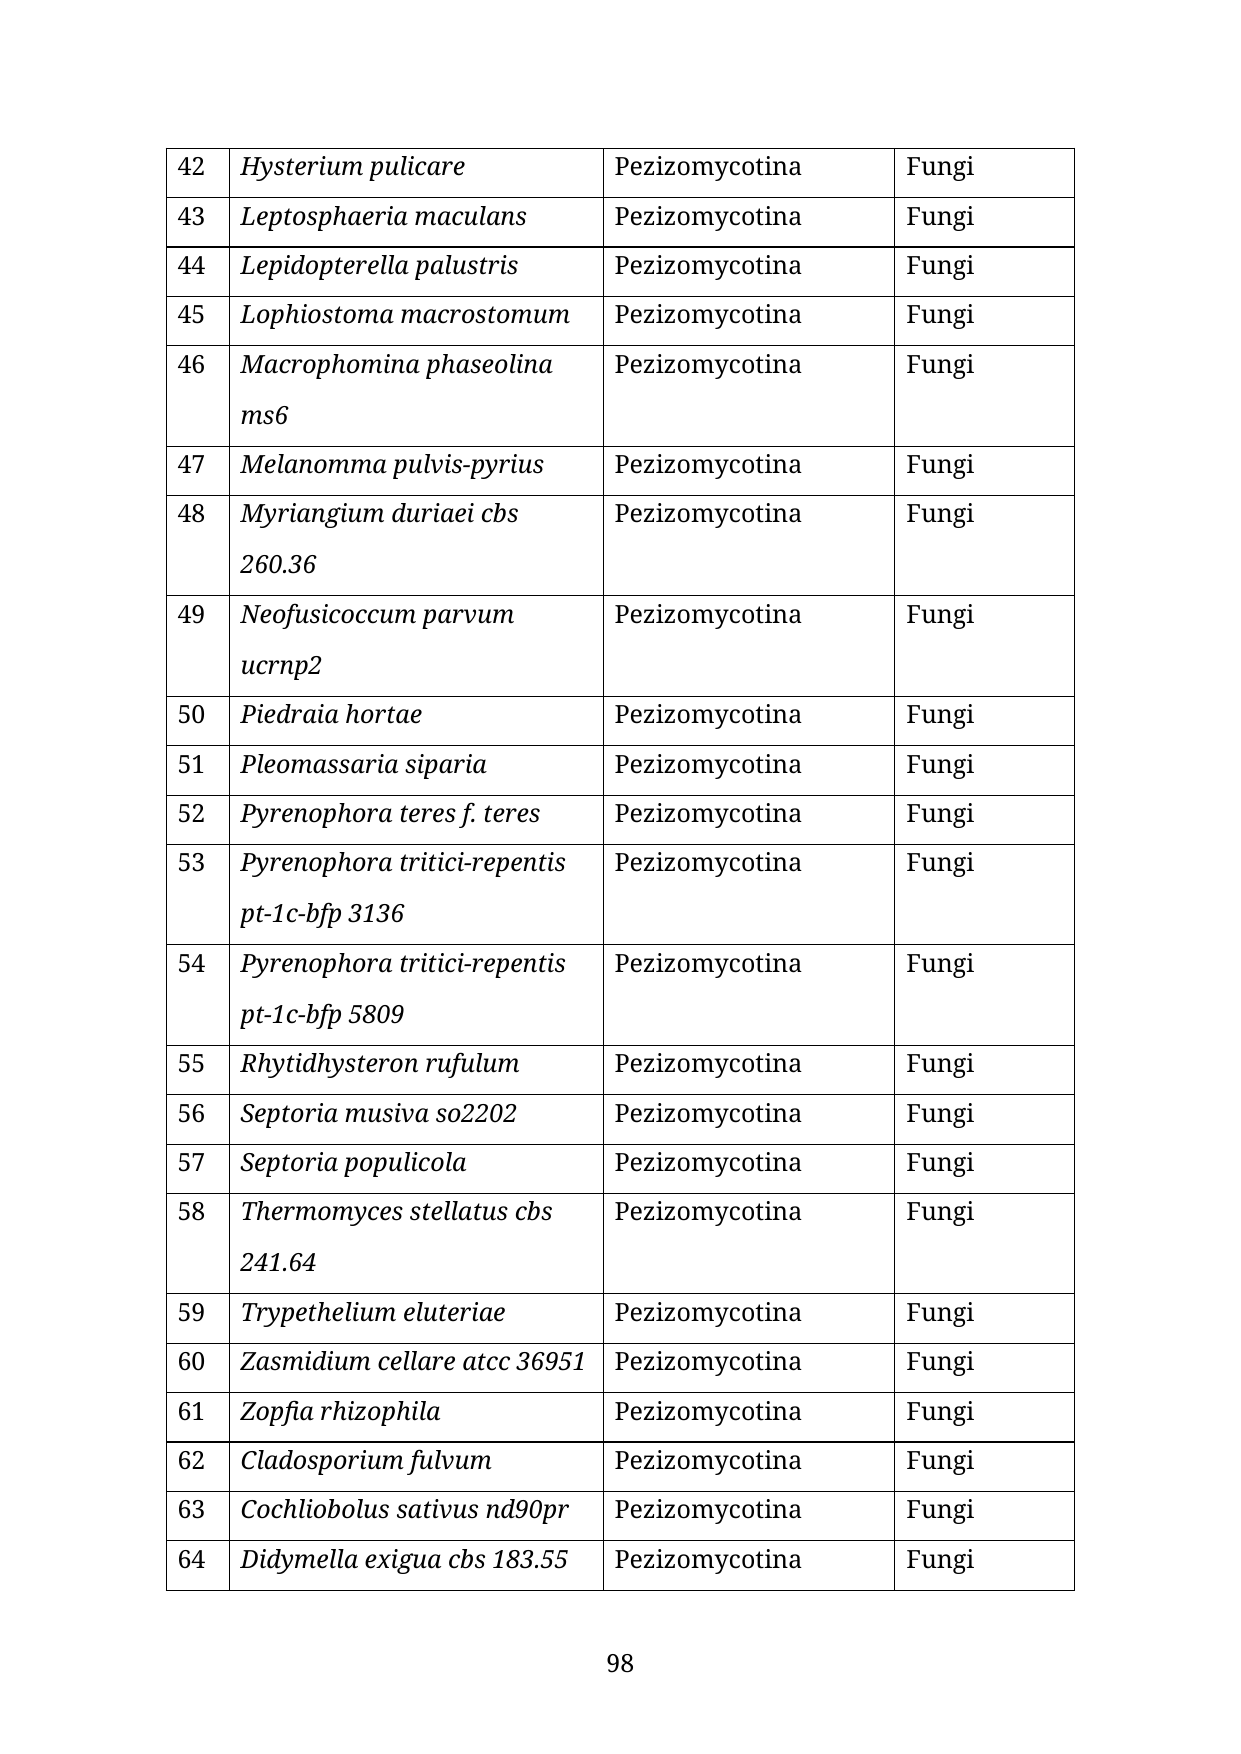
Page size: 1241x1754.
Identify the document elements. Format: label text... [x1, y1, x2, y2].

table_cell Pezizomycotina [604, 1046, 894, 1094]
table_cell Pezizomycotina [604, 1541, 894, 1589]
table_cell Pezizomycotina [604, 1344, 894, 1392]
table_cell Fungi [895, 1393, 1074, 1441]
table_cell Zasmidium cellare atcc 36951 [230, 1344, 603, 1392]
table_cell Pezizomycotina [604, 297, 894, 345]
table_cell Pezizomycotina [604, 1294, 894, 1343]
table_cell Pyrenophora tritici-repentis pt-1c-bfp 5809 [230, 945, 603, 1045]
table_cell Pyrenophora teres f. teres [230, 796, 603, 844]
table_cell 48 [167, 496, 229, 595]
table_cell 45 [167, 297, 229, 345]
table_cell Fungi [895, 746, 1074, 794]
table_cell Fungi [895, 596, 1074, 696]
table_cell Pezizomycotina [604, 697, 894, 745]
table_cell Fungi [895, 845, 1074, 944]
table_cell 64 [167, 1541, 229, 1589]
table_cell Pezizomycotina [604, 945, 894, 1045]
table_cell Fungi [895, 1492, 1074, 1540]
table_cell 55 [167, 1046, 229, 1094]
table_cell Zopfia rhizophila [230, 1393, 603, 1441]
table_cell Pezizomycotina [604, 346, 894, 446]
table_cell 52 [167, 796, 229, 844]
table_cell Fungi [895, 945, 1074, 1045]
table_cell Fungi [895, 248, 1074, 296]
table_cell 60 [167, 1344, 229, 1392]
table_cell Fungi [895, 447, 1074, 495]
table_cell Cochliobolus sativus nd90pr [230, 1492, 603, 1540]
table_cell Fungi [895, 1194, 1074, 1293]
table_cell Fungi [895, 1046, 1074, 1094]
table_cell Trypethelium eluteriae [230, 1294, 603, 1343]
table_cell 46 [167, 346, 229, 446]
table_cell Thermomyces stellatus cbs 241.64 [230, 1194, 603, 1293]
table_cell Piedraia hortae [230, 697, 603, 745]
table_cell Pezizomycotina [604, 1393, 894, 1441]
table_cell Pezizomycotina [604, 1095, 894, 1143]
table_cell Pezizomycotina [604, 796, 894, 844]
table_cell 54 [167, 945, 229, 1045]
table_cell 53 [167, 845, 229, 944]
table_cell 56 [167, 1095, 229, 1143]
table_cell Pezizomycotina [604, 248, 894, 296]
table_cell Pezizomycotina [604, 496, 894, 595]
table_cell Fungi [895, 697, 1074, 745]
table_cell Neofusicoccum parvum ucrnp2 [230, 596, 603, 696]
table_cell Pezizomycotina [604, 1443, 894, 1491]
table_cell Leptosphaeria maculans [230, 198, 603, 246]
table_cell 50 [167, 697, 229, 745]
table_cell Septoria musiva so2202 [230, 1095, 603, 1143]
table_cell Pezizomycotina [604, 198, 894, 246]
table_cell 62 [167, 1443, 229, 1491]
table_cell Septoria populicola [230, 1145, 603, 1193]
table_cell 59 [167, 1294, 229, 1343]
table_cell Rhytidhysteron rufulum [230, 1046, 603, 1094]
table_cell 44 [167, 248, 229, 296]
table_cell Lepidopterella palustris [230, 248, 603, 296]
table_cell Pezizomycotina [604, 149, 894, 197]
table_cell Pezizomycotina [604, 447, 894, 495]
table_cell Hysterium pulicare [230, 149, 603, 197]
table_cell Fungi [895, 1443, 1074, 1491]
table_cell 49 [167, 596, 229, 696]
table_cell Fungi [895, 1541, 1074, 1589]
table_cell Fungi [895, 1095, 1074, 1143]
table_cell Fungi [895, 198, 1074, 246]
table_cell Lophiostoma macrostomum [230, 297, 603, 345]
table_cell 57 [167, 1145, 229, 1193]
table_cell Pezizomycotina [604, 1492, 894, 1540]
table_cell 51 [167, 746, 229, 794]
table_cell Pezizomycotina [604, 1194, 894, 1293]
table_cell Pezizomycotina [604, 746, 894, 794]
table_cell Fungi [895, 1145, 1074, 1193]
table_cell Myriangium duriaei cbs 260.36 [230, 496, 603, 595]
table_cell Pezizomycotina [604, 1145, 894, 1193]
table_cell Cladosporium fulvum [230, 1443, 603, 1491]
table_cell Fungi [895, 346, 1074, 446]
table_cell Fungi [895, 1344, 1074, 1392]
table_cell Fungi [895, 496, 1074, 595]
table_cell 42 [167, 149, 229, 197]
table_cell Fungi [895, 297, 1074, 345]
table_cell Pezizomycotina [604, 845, 894, 944]
table_cell Fungi [895, 796, 1074, 844]
table_cell 61 [167, 1393, 229, 1441]
table_cell Macrophomina phaseolina ms6 [230, 346, 603, 446]
table_cell 58 [167, 1194, 229, 1293]
table_cell Didymella exigua cbs 183.55 [230, 1541, 603, 1589]
table_cell Fungi [895, 1294, 1074, 1343]
table_cell 47 [167, 447, 229, 495]
table_cell 43 [167, 198, 229, 246]
table_cell 63 [167, 1492, 229, 1540]
table_cell Pyrenophora tritici-repentis pt-1c-bfp 3136 [230, 845, 603, 944]
table_cell Pleomassaria siparia [230, 746, 603, 794]
table_cell Fungi [895, 149, 1074, 197]
table_cell Melanomma pulvis-pyrius [230, 447, 603, 495]
table_cell Pezizomycotina [604, 596, 894, 696]
